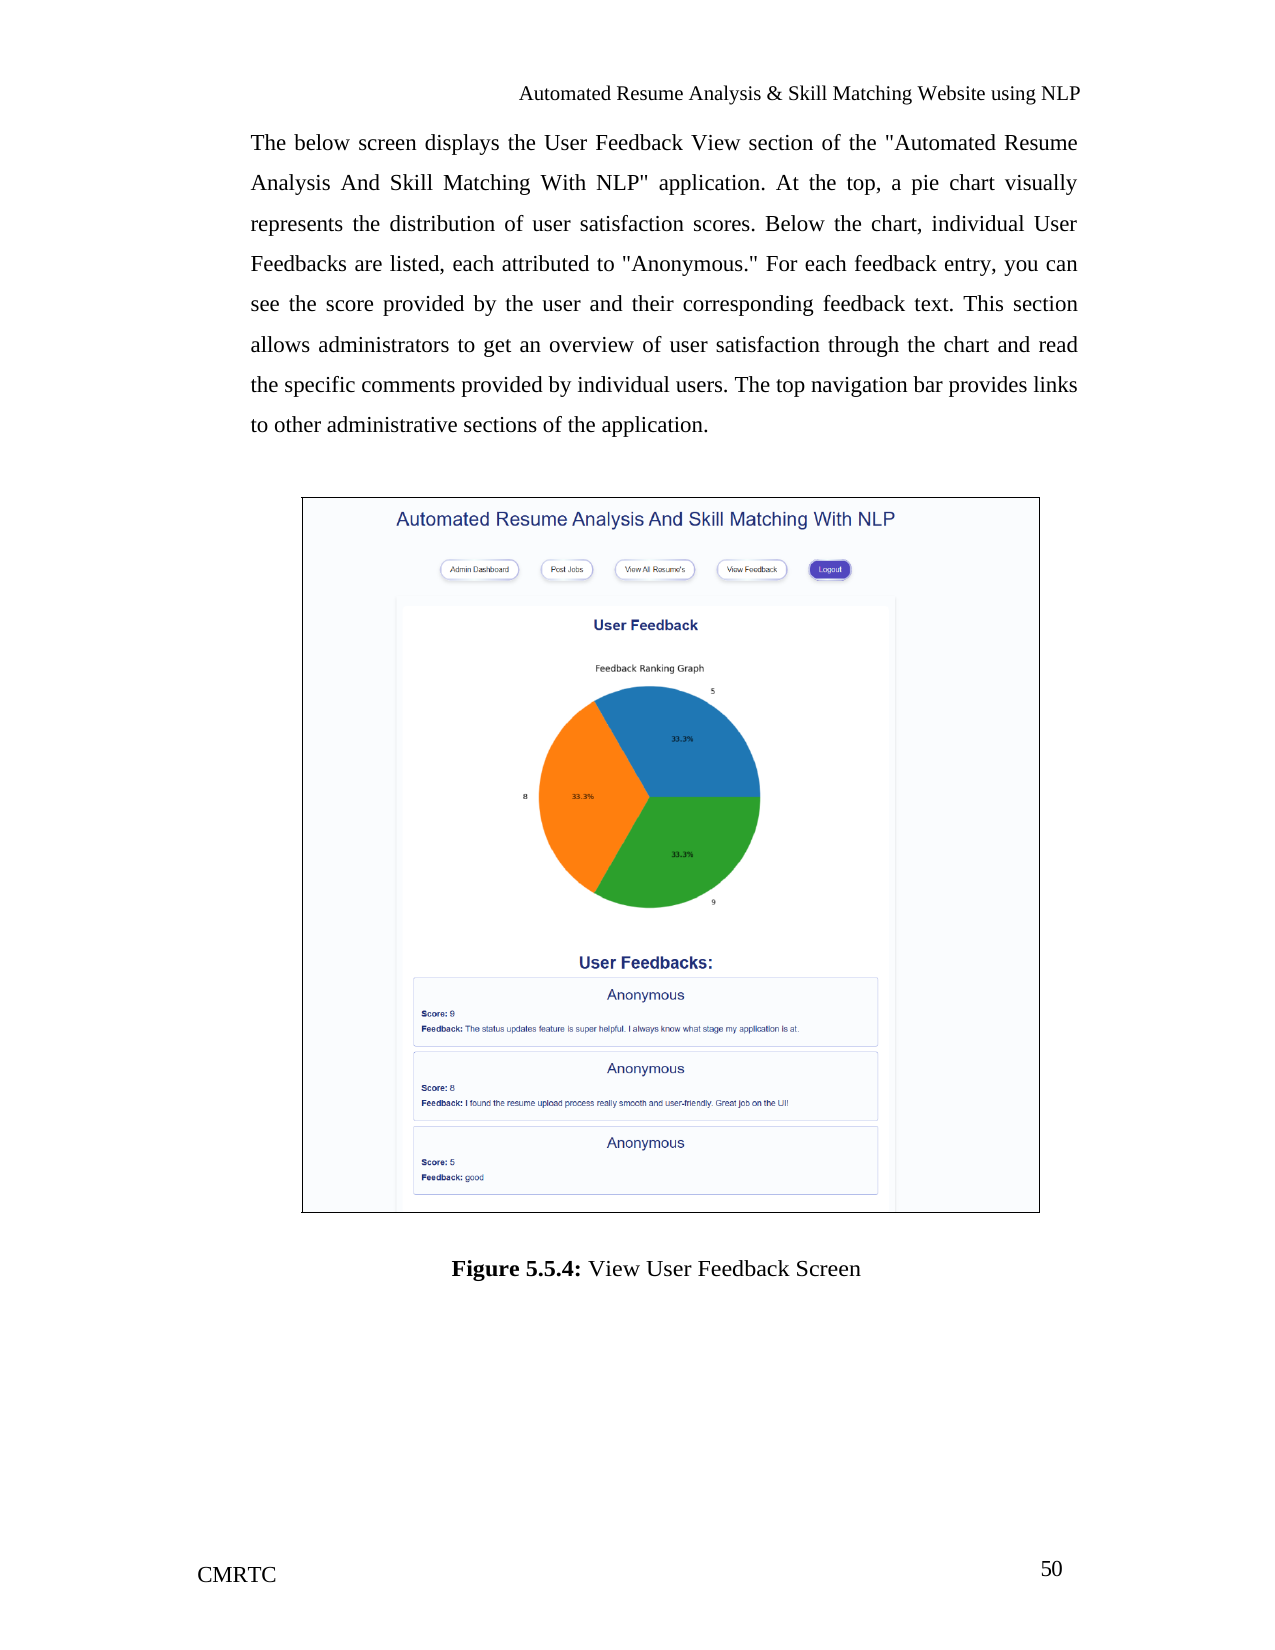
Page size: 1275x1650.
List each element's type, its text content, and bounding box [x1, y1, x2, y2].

text The below screen displays the User Feedback View section of the "Automated Resume Analysis And Skill Matching With NLP" application. At the top, a pie chart visually represents the distribution of user satisfaction scores. Below the chart, individual User Feedbacks are listed, each attributed to "Anonymous." For each feedback entry, you can see the score provided by the user and their corresponding feedback text. This section allows administrators to get an overview of user satisfaction through the chart and read the specific comments provided by individual users. The top navigation bar provides links to other administrative sections of the application. [250, 129, 1079, 438]
picture [303, 498, 1039, 1212]
